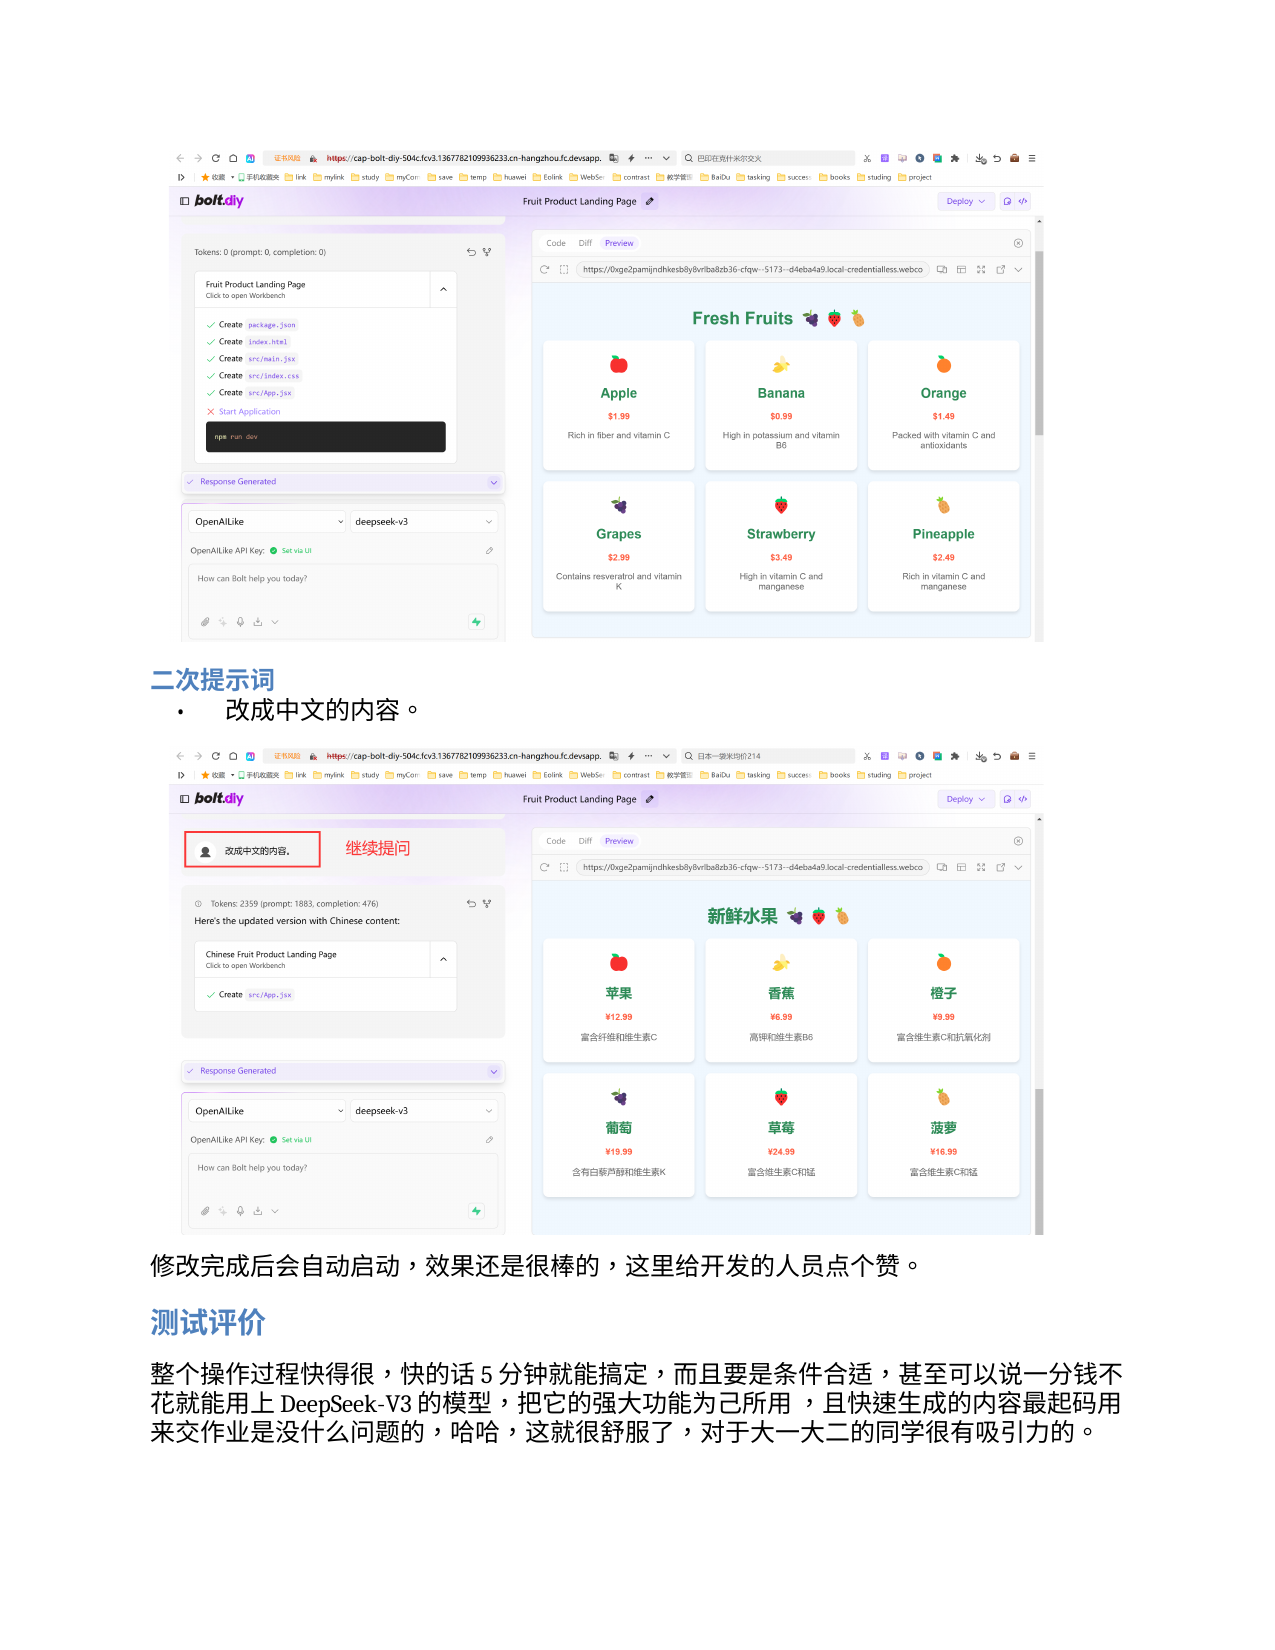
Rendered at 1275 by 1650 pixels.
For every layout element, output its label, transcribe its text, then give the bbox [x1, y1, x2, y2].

text 修改完成后会自动启动，效果还是很棒的，这里给开发的人员点个赞。 [150, 1253, 1125, 1282]
subtitle 二次提示词 [150, 663, 1125, 697]
list 改成中文的内容。 [175, 697, 1125, 726]
picture [168, 150, 1044, 642]
text 整个操作过程快得很，快的话 5 分钟就能搞定，而且要是条件合适，甚至可以说一分钱不花就能用上DeepSeek-V3的模型，把它的强大功能为己所用 ，且快速生成的内容最起码用来交作业是没什么问题的，哈哈，这就很舒服了，对于大一大二的同学很有吸引力的。 [150, 1361, 1125, 1447]
picture [168, 746, 1044, 1235]
subtitle 测试评价 [150, 1303, 1125, 1342]
